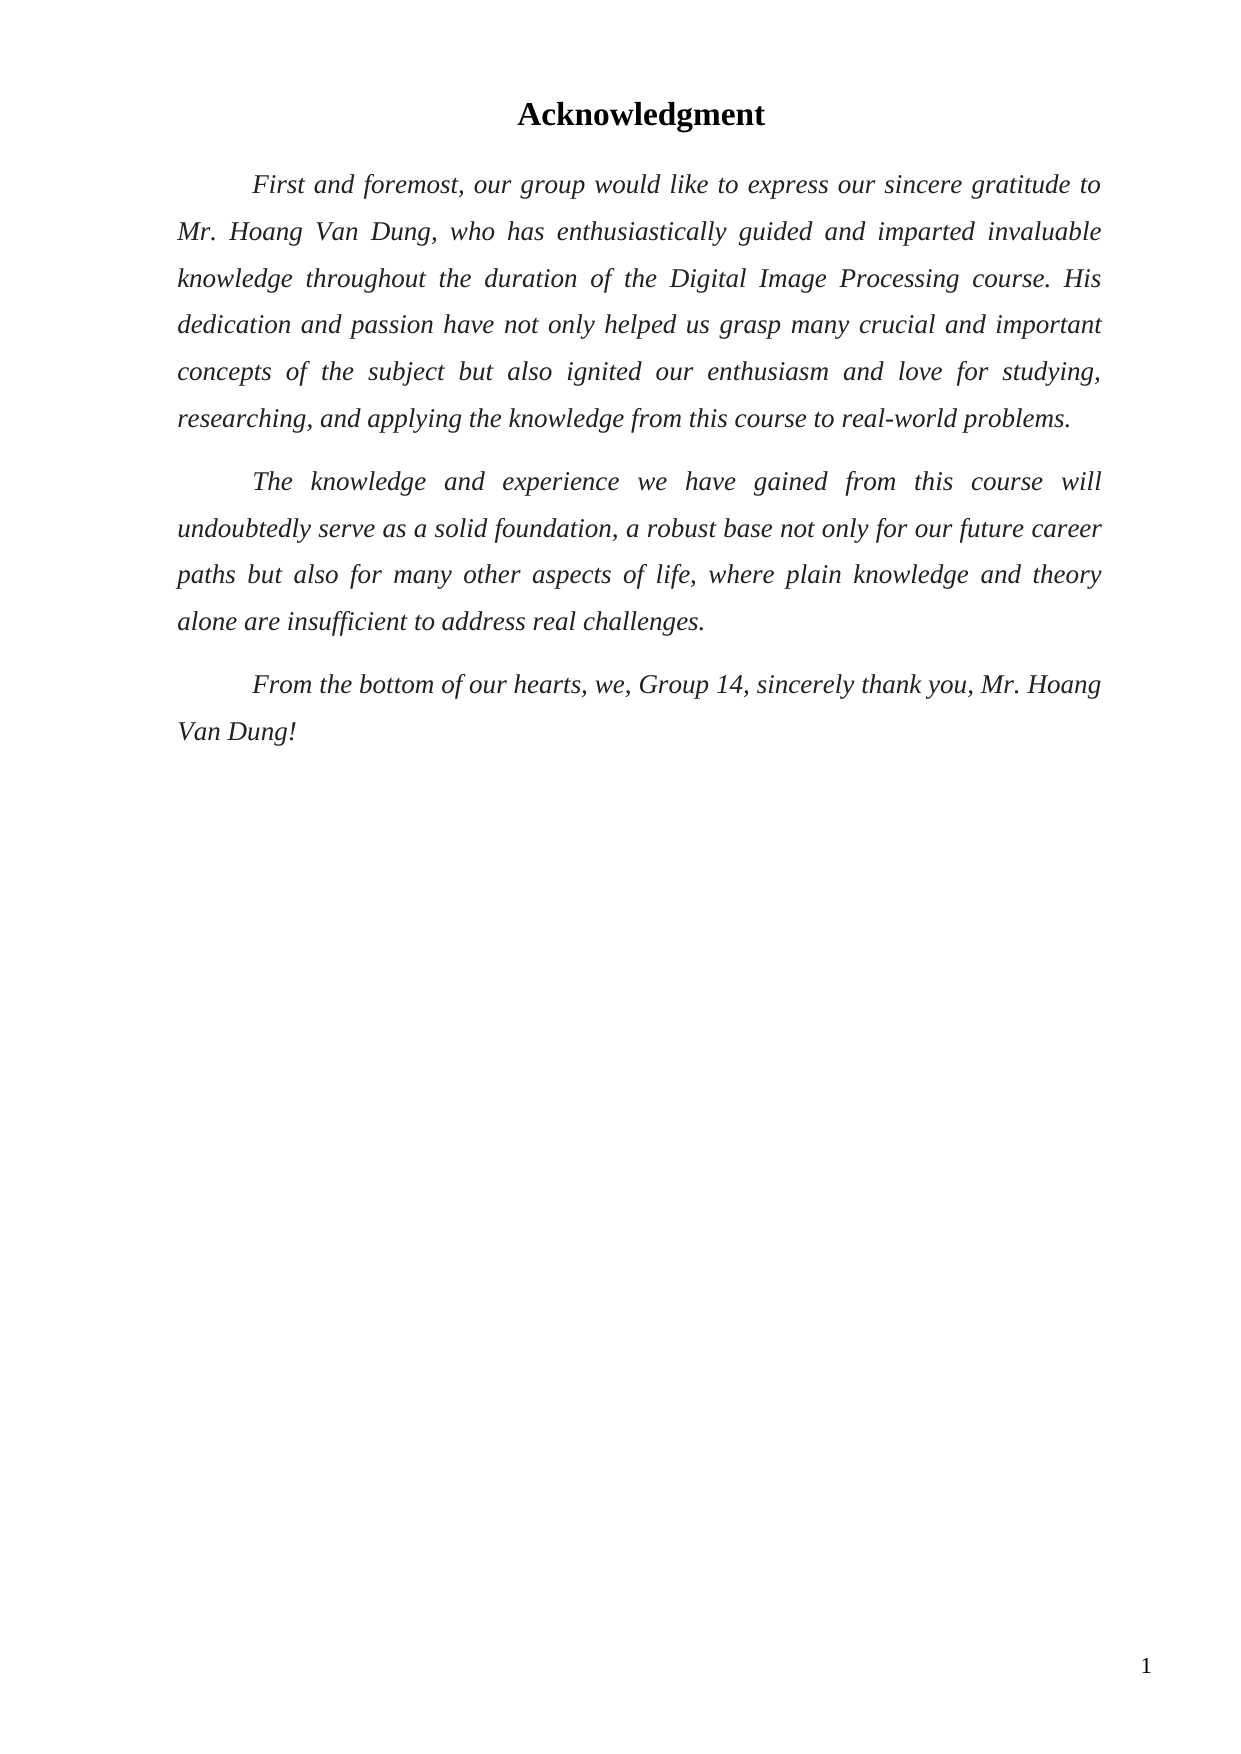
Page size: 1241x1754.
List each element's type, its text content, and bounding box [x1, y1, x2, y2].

text From the bottom of our hearts, we, Group 14, sincerely thank you, Mr. Hoang Van Dung!​​ [177, 668, 1105, 746]
subtitle Acknowledgment [177, 94, 1105, 133]
text The knowledge and experience we have gained from this course will undoubtedly serve as a solid foundation, a robust base not only for our future career paths but also for many other aspects of life, where plain knowledge and theory alone are insufficient to address real challenges. [177, 465, 1105, 636]
text First and foremost, our group would like to express our sincere gratitude to Mr. Hoang Van Dung, who has enthusiastically guided and imparted invaluable knowledge throughout the duration of the Digital Image Processing course. His dedication and passion have not only helped us grasp many crucial and important concepts of the subject but also ignited our enthusiasm and love for studying, researching, and applying the knowledge from this course to real-world problems. [177, 168, 1105, 433]
